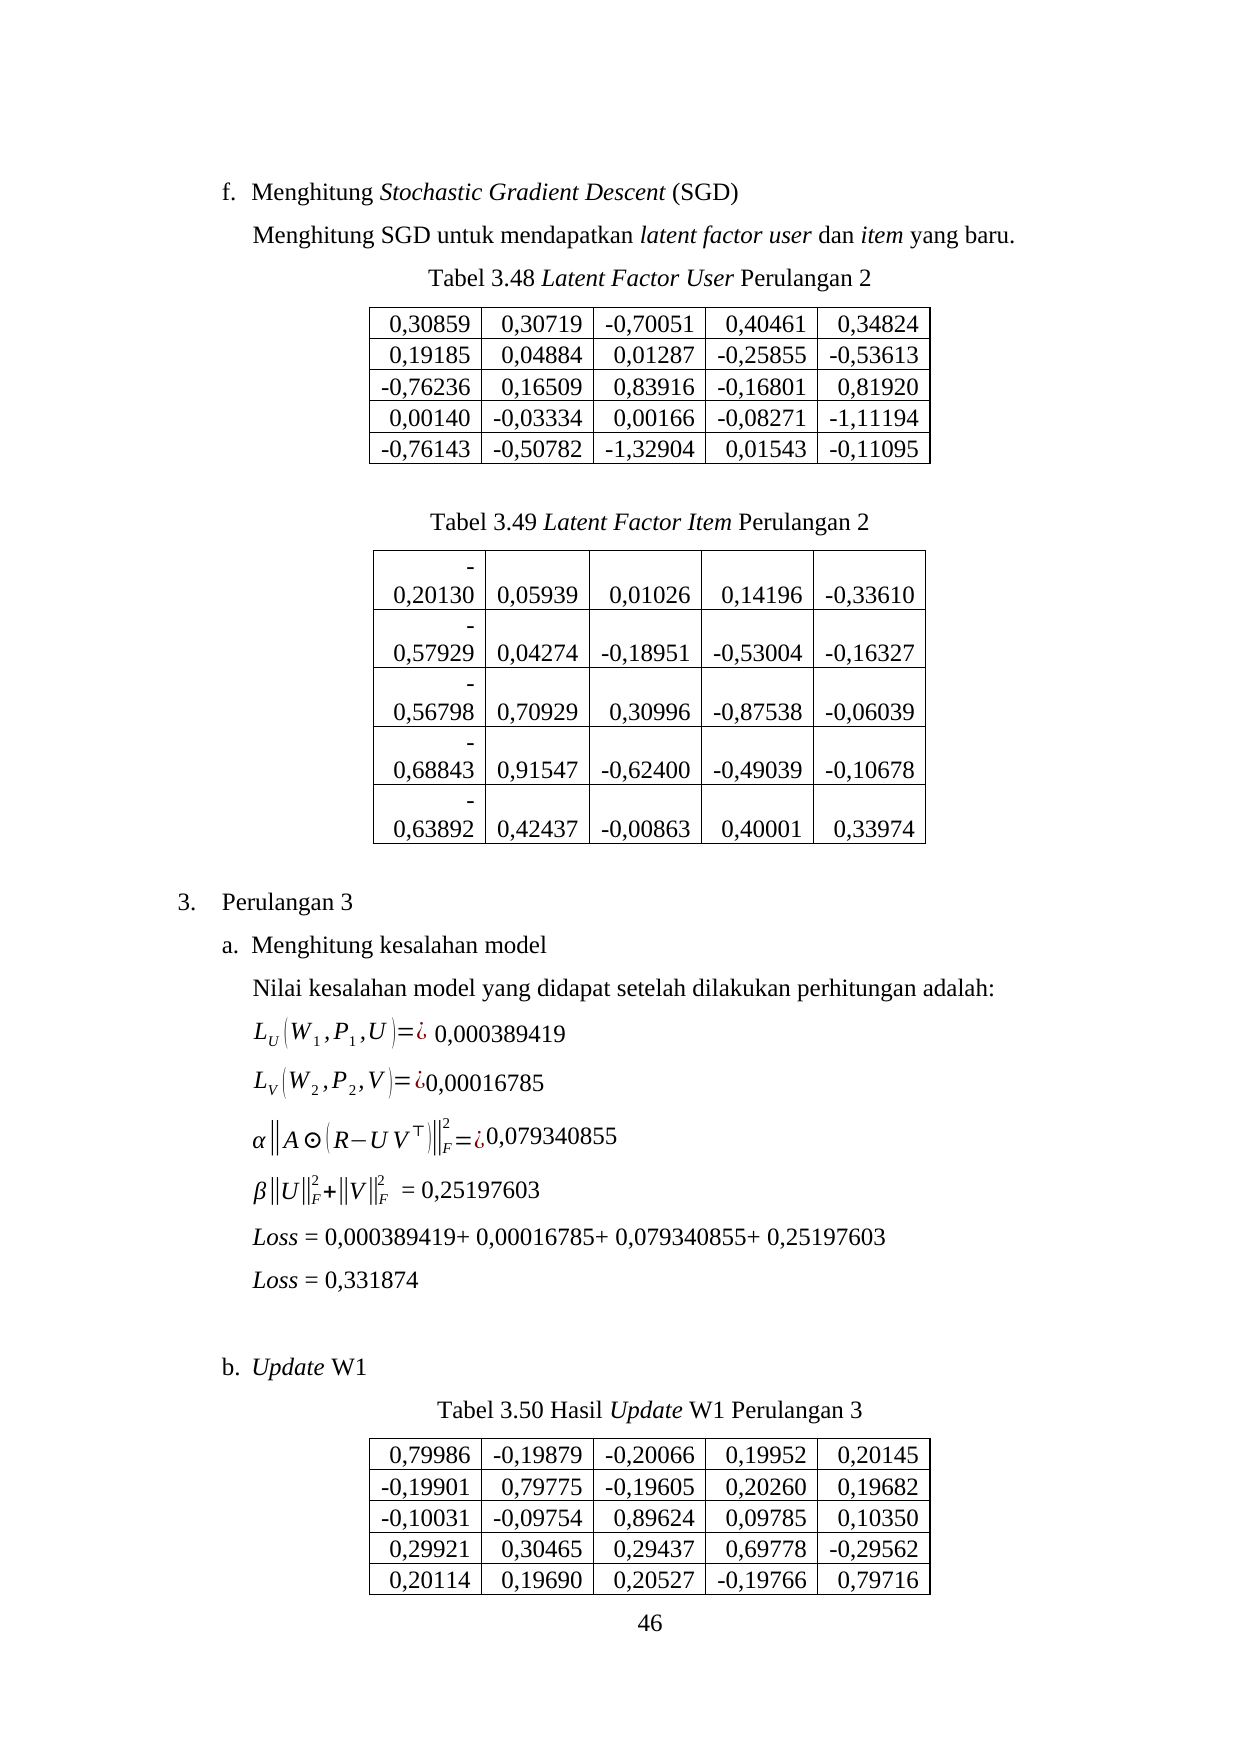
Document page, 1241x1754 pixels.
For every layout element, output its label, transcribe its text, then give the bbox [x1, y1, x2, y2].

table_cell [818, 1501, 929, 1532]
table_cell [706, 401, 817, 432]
text Loss = 0,000389419+ 0,00016785+ 0,079340855+ 0,25197603 [177, 1222, 1122, 1251]
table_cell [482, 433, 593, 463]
text Loss = 0,331874 [177, 1265, 1122, 1294]
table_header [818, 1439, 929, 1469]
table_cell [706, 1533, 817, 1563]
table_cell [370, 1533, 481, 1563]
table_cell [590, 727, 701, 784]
text = 0,25197603 [177, 1171, 1122, 1208]
list Menghitung Stochastic Gradient Descent (SGD) [222, 177, 1122, 206]
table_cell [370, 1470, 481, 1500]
list Perulangan 3 [177, 887, 1122, 916]
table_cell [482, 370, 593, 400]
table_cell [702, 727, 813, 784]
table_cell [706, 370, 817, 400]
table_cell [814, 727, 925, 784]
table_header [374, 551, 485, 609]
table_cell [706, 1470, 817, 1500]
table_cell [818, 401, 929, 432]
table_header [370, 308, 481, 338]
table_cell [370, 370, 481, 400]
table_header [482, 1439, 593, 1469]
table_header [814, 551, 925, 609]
list Update W1 [222, 1352, 1122, 1380]
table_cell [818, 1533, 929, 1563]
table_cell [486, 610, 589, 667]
text Menghitung SGD untuk mendapatkan latent factor user dan item yang baru. [177, 220, 1122, 249]
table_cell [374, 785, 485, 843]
list Menghitung kesalahan model [222, 930, 1122, 959]
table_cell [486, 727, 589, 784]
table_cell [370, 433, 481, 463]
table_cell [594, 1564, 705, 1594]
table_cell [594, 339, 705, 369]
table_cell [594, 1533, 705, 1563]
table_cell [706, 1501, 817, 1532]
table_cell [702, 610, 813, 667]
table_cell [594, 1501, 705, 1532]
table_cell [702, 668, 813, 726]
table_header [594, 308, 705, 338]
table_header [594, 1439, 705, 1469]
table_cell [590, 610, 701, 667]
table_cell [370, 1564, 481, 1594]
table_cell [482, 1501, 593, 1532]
text Nilai kesalahan model yang didapat setelah dilakukan perhitungan adalah: [177, 973, 1122, 1002]
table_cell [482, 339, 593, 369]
text Tabel 3. Latent Factor User Perulangan 2 [177, 263, 1122, 292]
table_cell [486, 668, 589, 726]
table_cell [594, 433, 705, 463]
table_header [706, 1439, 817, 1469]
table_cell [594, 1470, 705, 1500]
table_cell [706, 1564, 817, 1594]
text Tabel 3. Latent Factor Item Perulangan 2 [177, 507, 1122, 536]
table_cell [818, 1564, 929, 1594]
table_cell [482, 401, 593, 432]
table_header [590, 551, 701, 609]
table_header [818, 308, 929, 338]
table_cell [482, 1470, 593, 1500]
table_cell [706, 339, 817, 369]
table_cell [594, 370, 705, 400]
text Tabel 3. Hasil Update W1 Perulangan 3 [177, 1395, 1122, 1423]
text 0,079340855 [177, 1114, 1122, 1157]
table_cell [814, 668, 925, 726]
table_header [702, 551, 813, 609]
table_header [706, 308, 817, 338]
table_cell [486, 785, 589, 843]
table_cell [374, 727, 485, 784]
text 0,00016785 [177, 1065, 1122, 1100]
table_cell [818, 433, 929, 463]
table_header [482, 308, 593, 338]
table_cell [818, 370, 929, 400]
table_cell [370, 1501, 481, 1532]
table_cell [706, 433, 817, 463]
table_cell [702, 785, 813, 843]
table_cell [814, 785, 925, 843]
text 0,000389419 [177, 1016, 1122, 1051]
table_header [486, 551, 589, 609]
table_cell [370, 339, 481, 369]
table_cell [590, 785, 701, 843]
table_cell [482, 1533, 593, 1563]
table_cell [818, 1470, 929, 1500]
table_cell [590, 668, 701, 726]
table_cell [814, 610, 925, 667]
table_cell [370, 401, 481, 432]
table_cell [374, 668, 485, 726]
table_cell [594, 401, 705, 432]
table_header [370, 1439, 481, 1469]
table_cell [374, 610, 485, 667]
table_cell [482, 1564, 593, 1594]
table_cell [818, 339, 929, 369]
